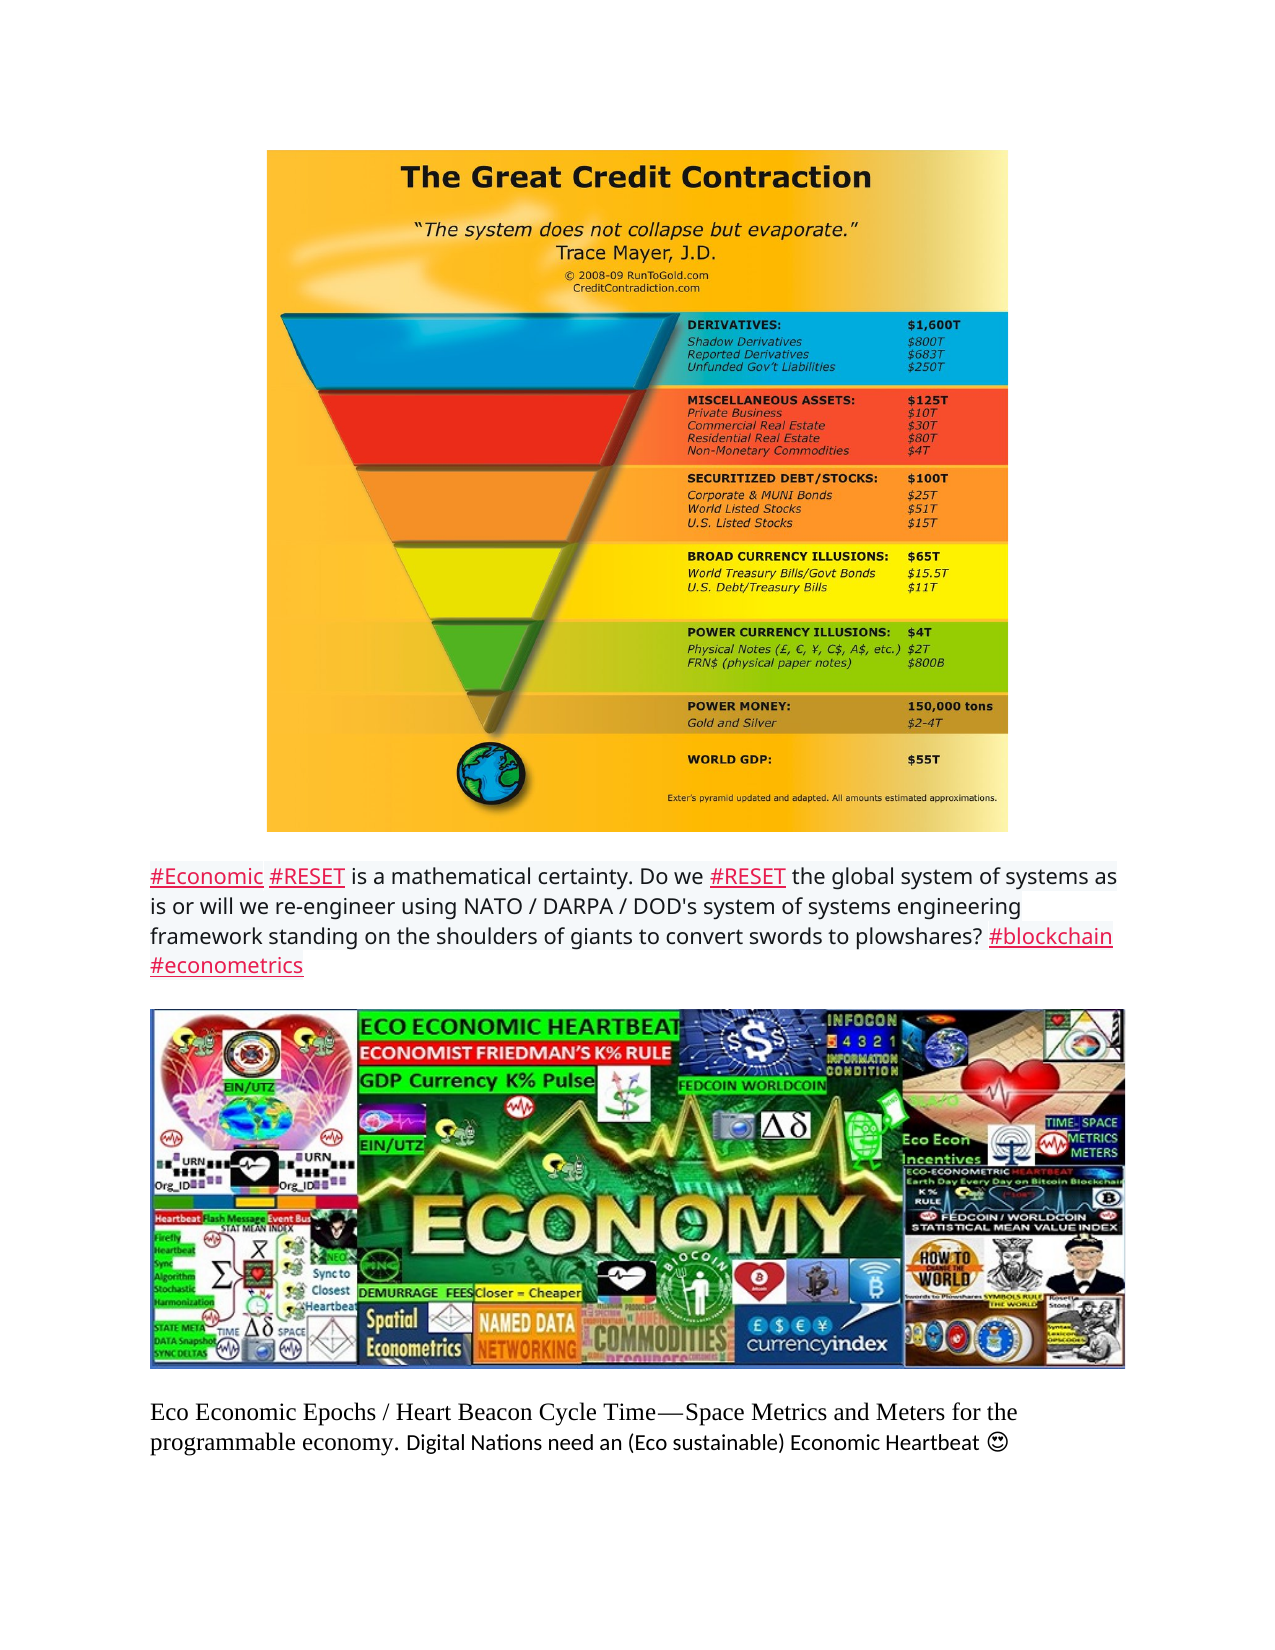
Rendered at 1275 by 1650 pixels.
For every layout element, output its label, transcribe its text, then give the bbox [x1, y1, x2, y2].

text Eco Economic Epochs / Heart Beacon Cycle Time — Space Metrics and Meters for the programmable economy. Digital Nations need an (Eco sustainable) Economic Heartbeat 😍 [150, 1397, 1125, 1457]
picture [749, 353, 762, 359]
picture [150, 1009, 1125, 1369]
picture [266, 150, 1009, 832]
picture [929, 321, 950, 329]
text #Economic #RESET is a mathematical certainty. Do we #RESET the global system of systems as is or will we re-engineer using NATO / DARPA / DOD's system of systems engineering framework standing on the shoulders of giants to convert swords to plowshares? #blockchain #econometrics [303, 861, 1125, 980]
picture [909, 322, 915, 330]
